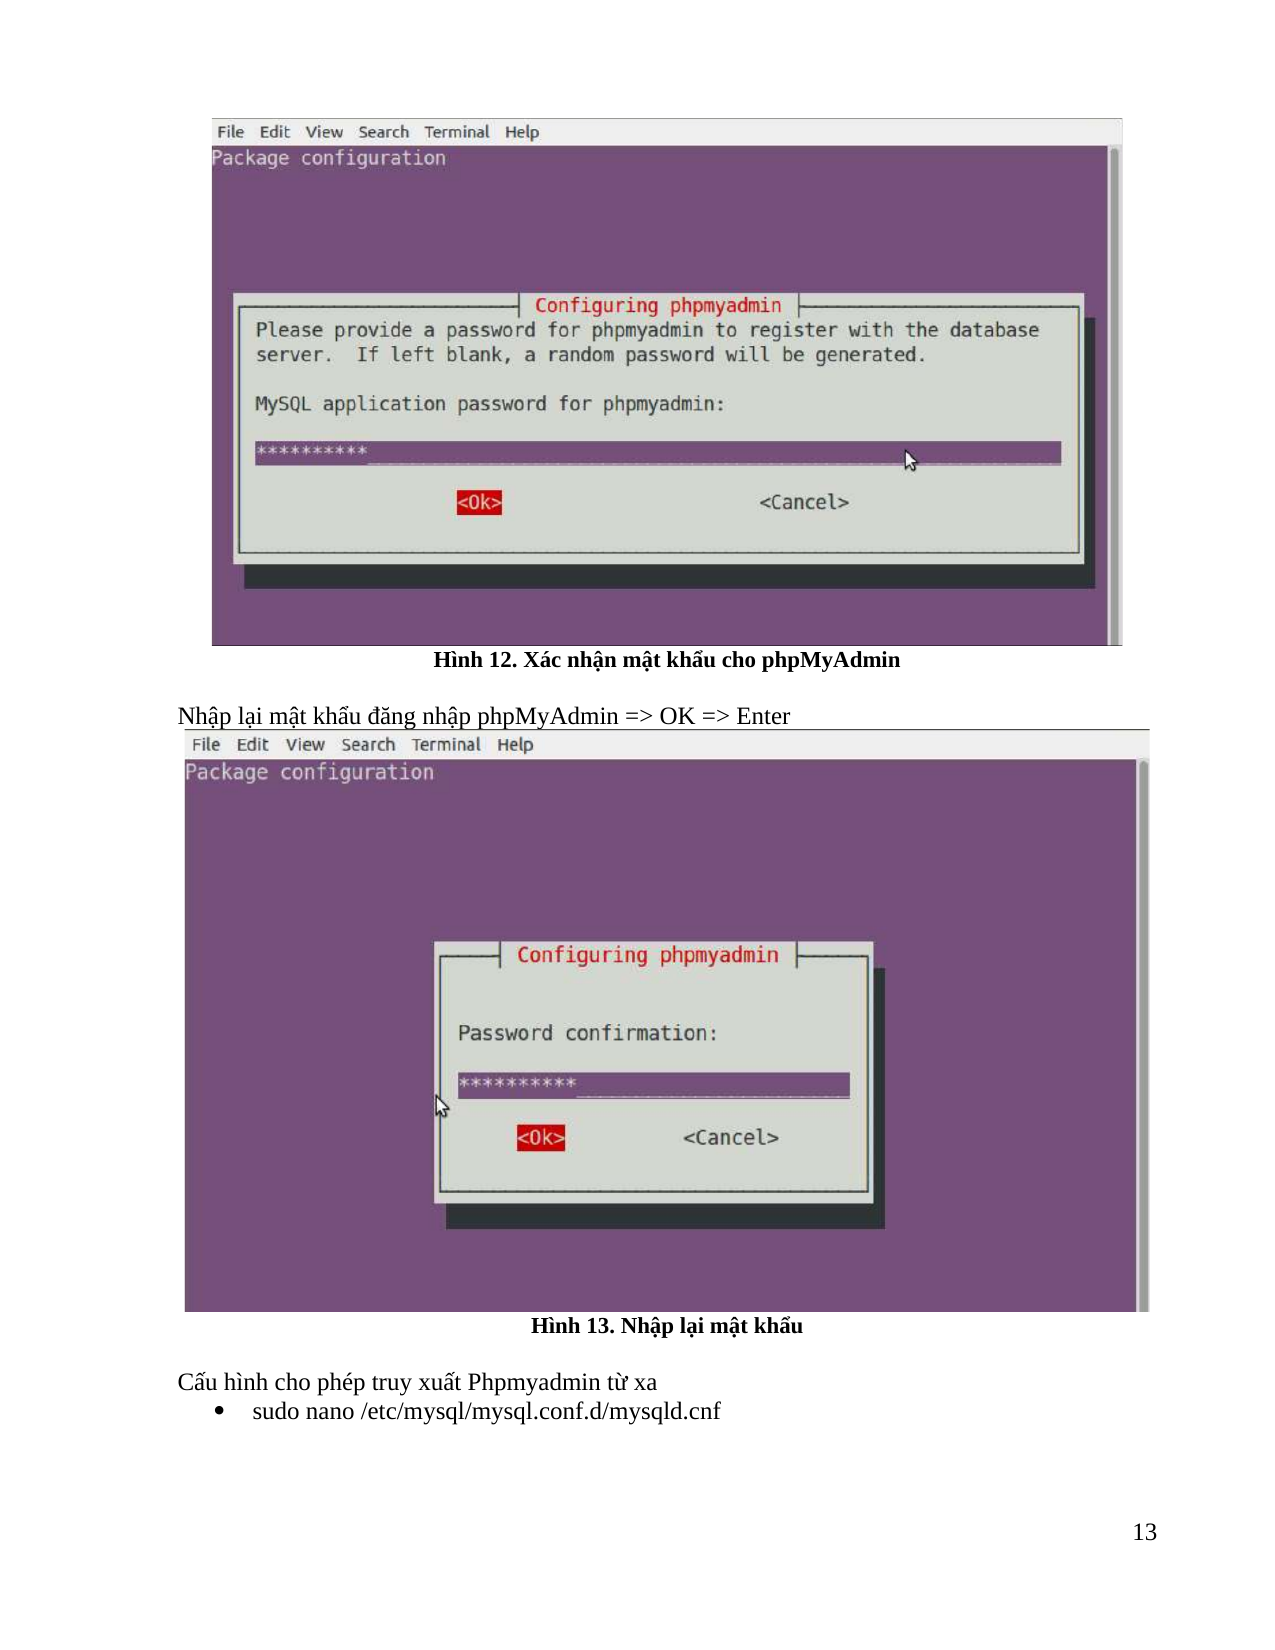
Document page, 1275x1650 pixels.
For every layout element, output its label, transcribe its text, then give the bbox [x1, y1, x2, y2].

picture [184, 729, 1150, 1312]
picture [211, 118, 1123, 646]
list sudo nano /etc/mysql/mysql.conf.d/mysqld.cnf [215, 1396, 1157, 1424]
text Cấu hình cho phép truy xuất Phpmyadmin từ xa [177, 1367, 1157, 1396]
text Nhập lại mật khẩu đăng nhập phpMyAdmin => OK => Enter [177, 701, 1157, 729]
